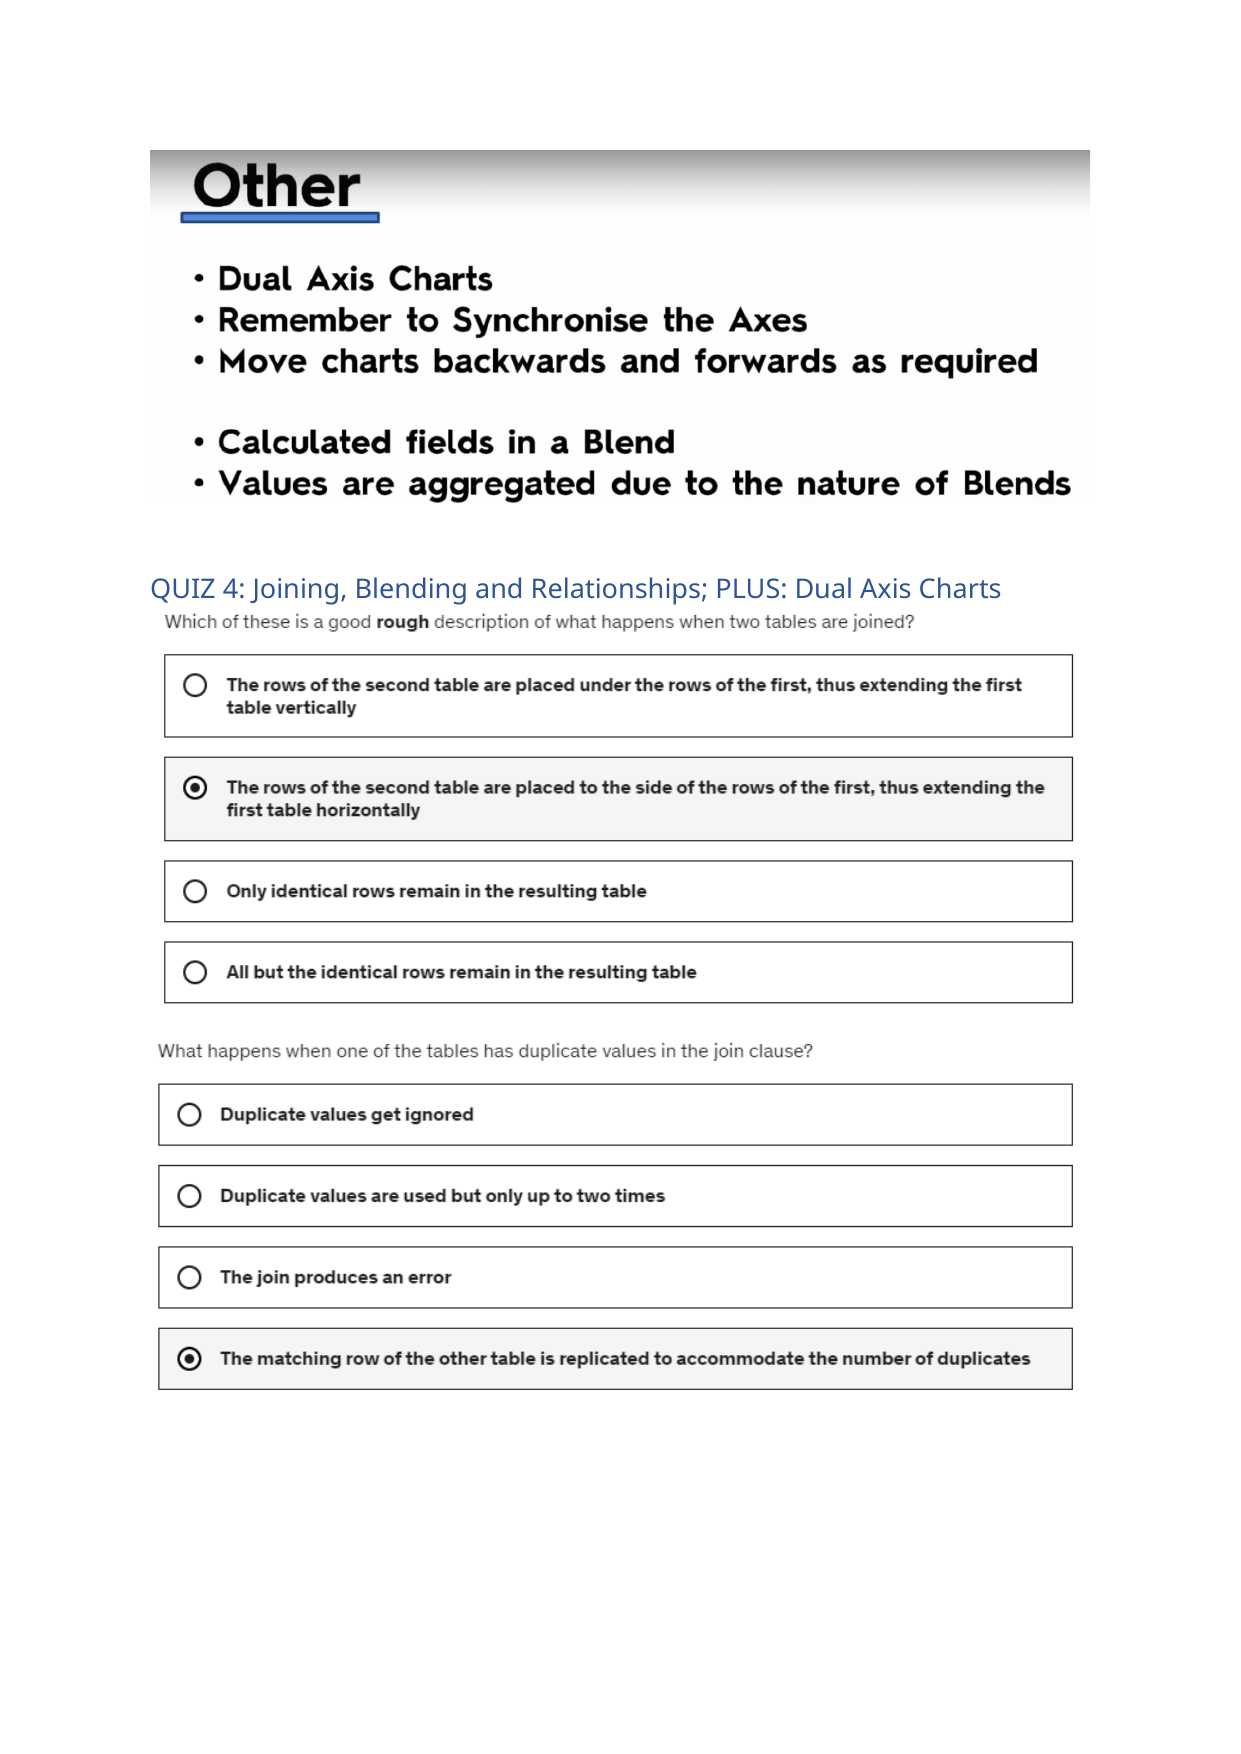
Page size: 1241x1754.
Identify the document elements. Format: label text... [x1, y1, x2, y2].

picture [150, 150, 1091, 504]
picture [150, 609, 1091, 1007]
subtitle QUIZ 4: Joining, Blending and Relationships; PLUS: Dual Axis Charts [150, 569, 1090, 606]
picture [150, 1025, 1091, 1402]
